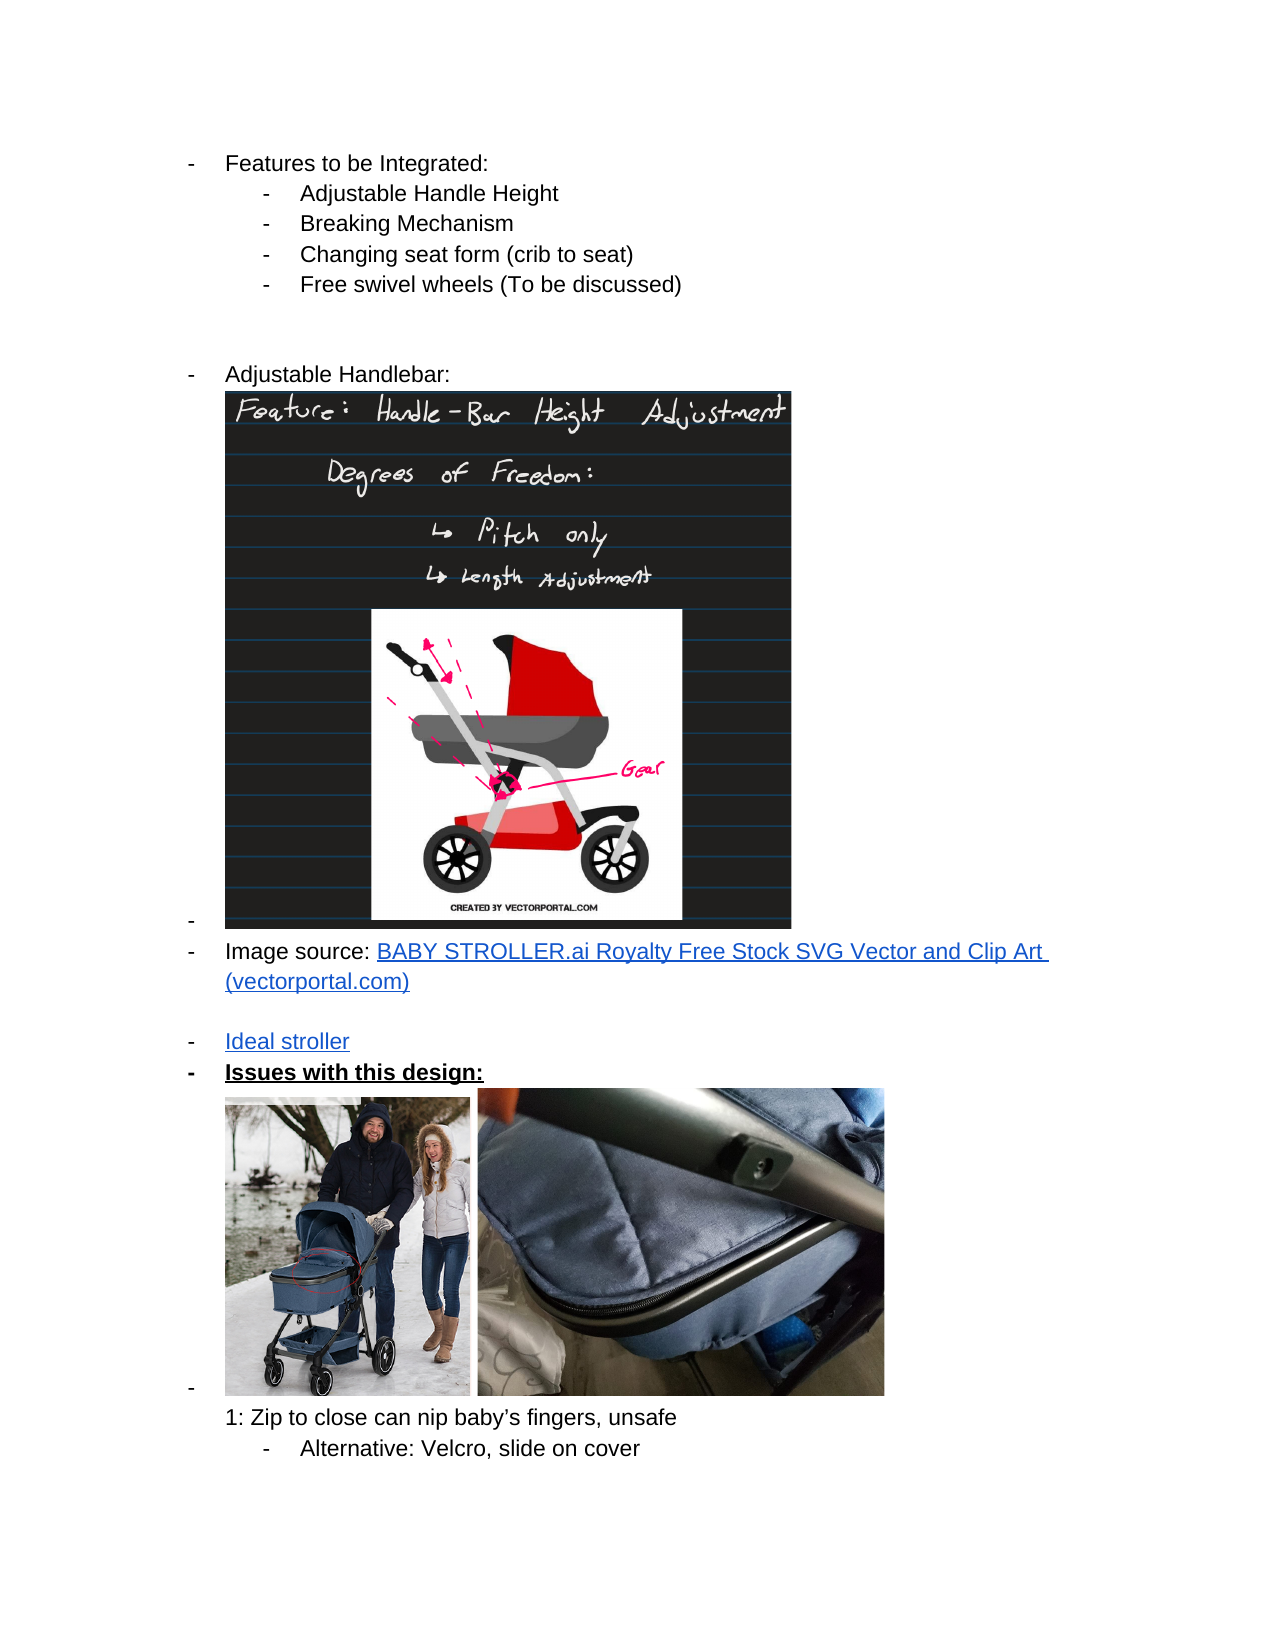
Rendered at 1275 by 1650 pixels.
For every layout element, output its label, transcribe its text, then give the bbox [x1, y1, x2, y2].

list Features to be Integrated: [187, 150, 1125, 176]
list Image source: BABY STROLLER.ai Royalty Free Stock SVG Vector and Clip Art (vectorportal.com) [187, 938, 1125, 994]
list Ideal stroller [187, 1028, 1125, 1055]
list Alternative: Velcro, slide on cover [262, 1434, 1125, 1461]
picture [225, 1097, 472, 1396]
list Issues with this design: [187, 1058, 1125, 1085]
list Adjustable Handle Height [262, 180, 1125, 207]
list Adjustable Handlebar: [187, 361, 1125, 388]
list Breaking Mechanism [262, 210, 1125, 237]
list Changing seat form (crib to seat) [262, 241, 1125, 267]
list Free swivel wheels (To be discussed) [262, 271, 1125, 327]
picture [225, 391, 792, 929]
picture [477, 1088, 885, 1396]
